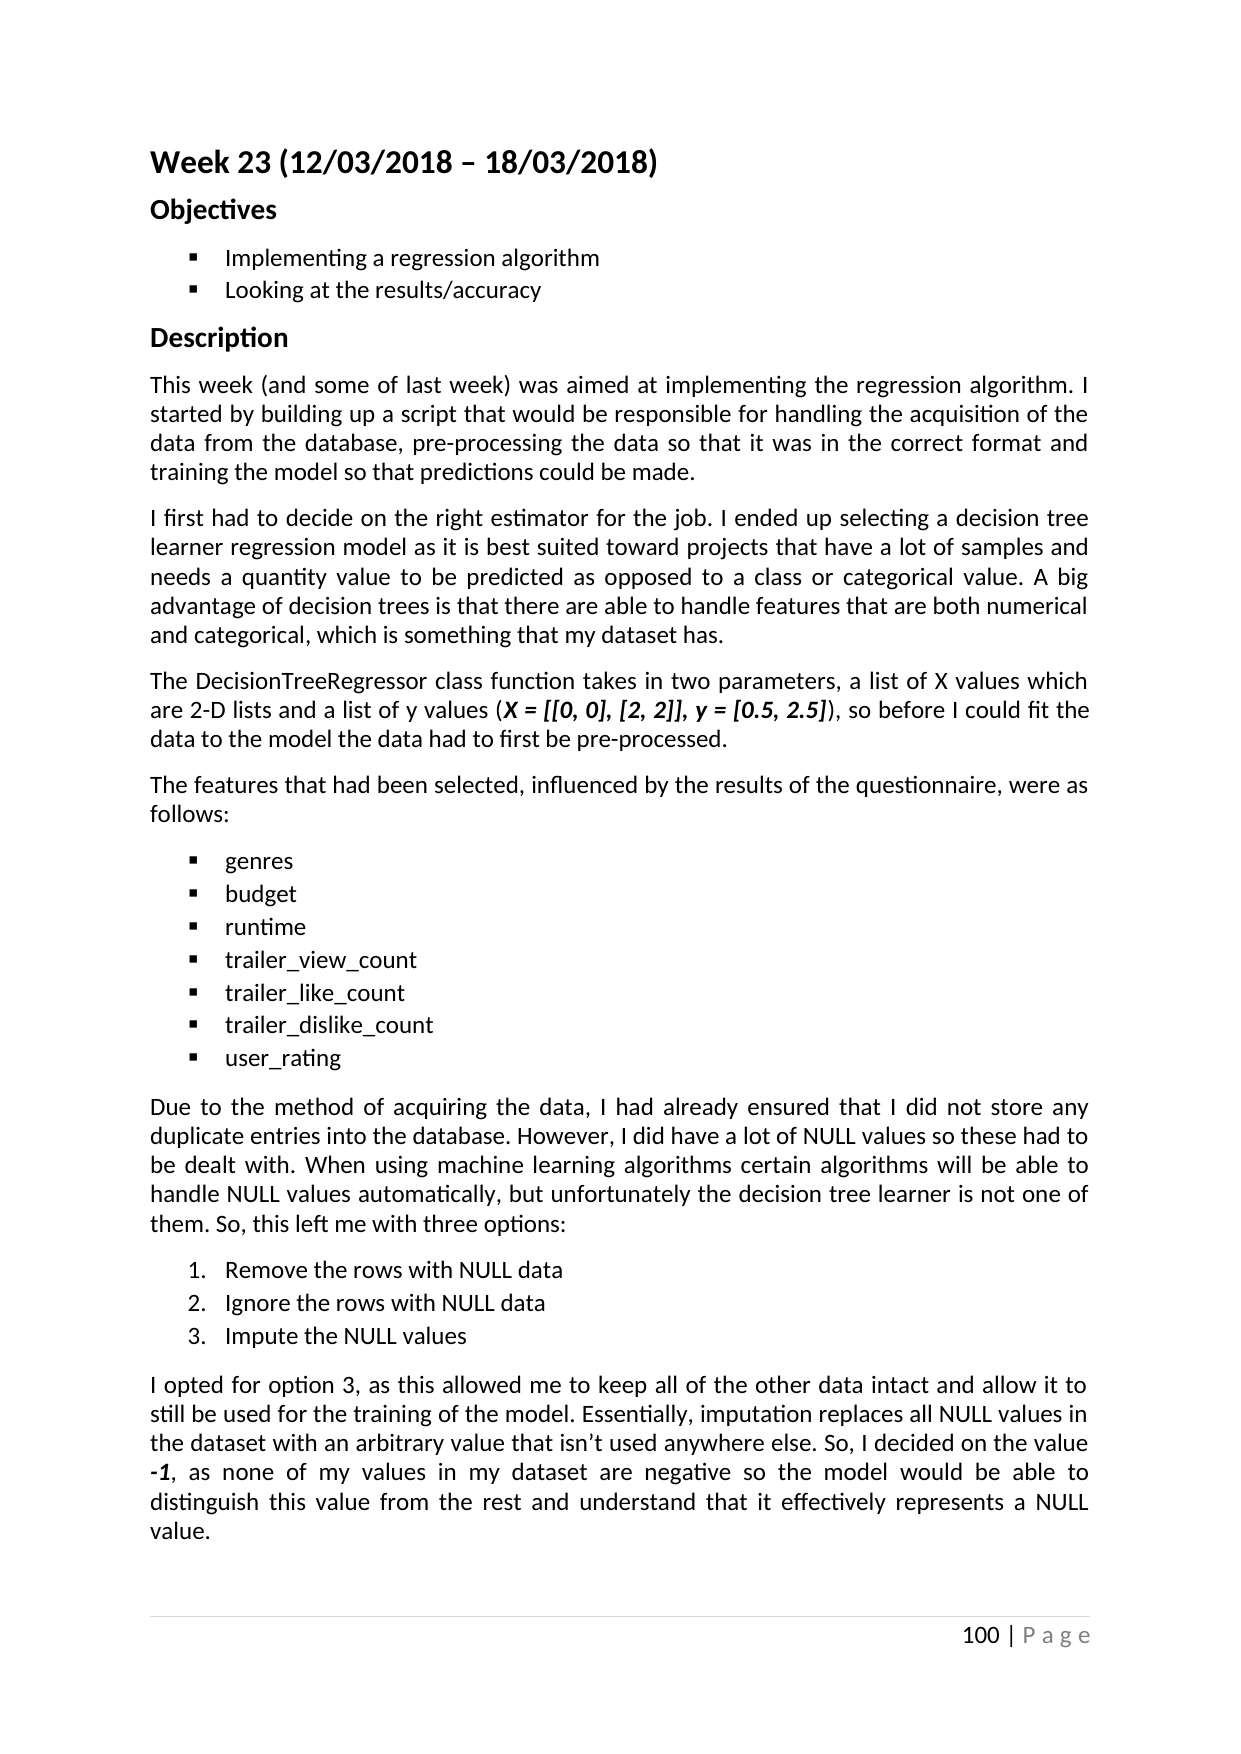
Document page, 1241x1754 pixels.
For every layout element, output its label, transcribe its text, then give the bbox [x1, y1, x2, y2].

list budget [187, 878, 1090, 908]
list trailer_like_count [187, 977, 1090, 1007]
list Implementing a regression algorithm [187, 242, 1090, 272]
text The features that had been selected, influenced by the results of the questionnaire, were as follows: [150, 770, 1090, 828]
list runtime [187, 911, 1090, 941]
list trailer_dislike_count [187, 1009, 1090, 1040]
text The DecisionTreeRegressor class function takes in two parameters, a list of X values which are 2-D lists and a list of y values (X = [[0, 0], [2, 2]], y = [0.5, 2.5]), so before I could fit the data to the model the data had to first be pre-processed. [150, 666, 1090, 753]
list genres [187, 845, 1090, 876]
list Ignore the rows with NULL data [187, 1287, 1090, 1318]
list Impute the NULL values [187, 1320, 1090, 1351]
list Looking at the results/accuracy [187, 274, 1090, 305]
text Due to the method of acquiring the data, I had already ensured that I did not store any duplicate entries into the database. However, I did have a lot of NULL values so these had to be dealt with. When using machine learning algorithms certain algorithms will be able to handle NULL values automatically, but unfortunately the decision tree learner is not one of them. So, this left me with three options: [150, 1092, 1090, 1238]
text This week (and some of last week) was aimed at implementing the regression algorithm. I started by building up a script that would be responsible for handling the acquisition of the data from the database, pre-processing the data so that it was in the correct format and training the model so that predictions could be made. [150, 370, 1090, 487]
text I first had to decide on the right estimator for the job. I ended up selecting a decision tree learner regression model as it is best suited toward projects that have a lot of samples and needs a quantity value to be predicted as opposed to a class or categorical value. A big advantage of decision trees is that there are able to handle features that are both numerical and categorical, which is something that my dataset has. [150, 503, 1090, 649]
text Objectives [150, 196, 1090, 225]
list Remove the rows with NULL data [187, 1254, 1090, 1285]
text I opted for option 3, as this allowed me to keep all of the other data intact and allow it to still be used for the training of the model. Essentially, imputation replaces all NULL values in the dataset with an arbitrary value that isn’t used anywhere else. So, I decided on the value -1, as none of my values in my dataset are negative so the model would be able to distinguish this value from the rest and understand that it effectively represents a NULL value. [150, 1370, 1090, 1545]
text Week 23 (12/03/2018 – 18/03/2018) [150, 150, 1090, 179]
list trailer_view_count [187, 944, 1090, 974]
text Description [150, 324, 1090, 353]
list user_rating [187, 1042, 1090, 1073]
